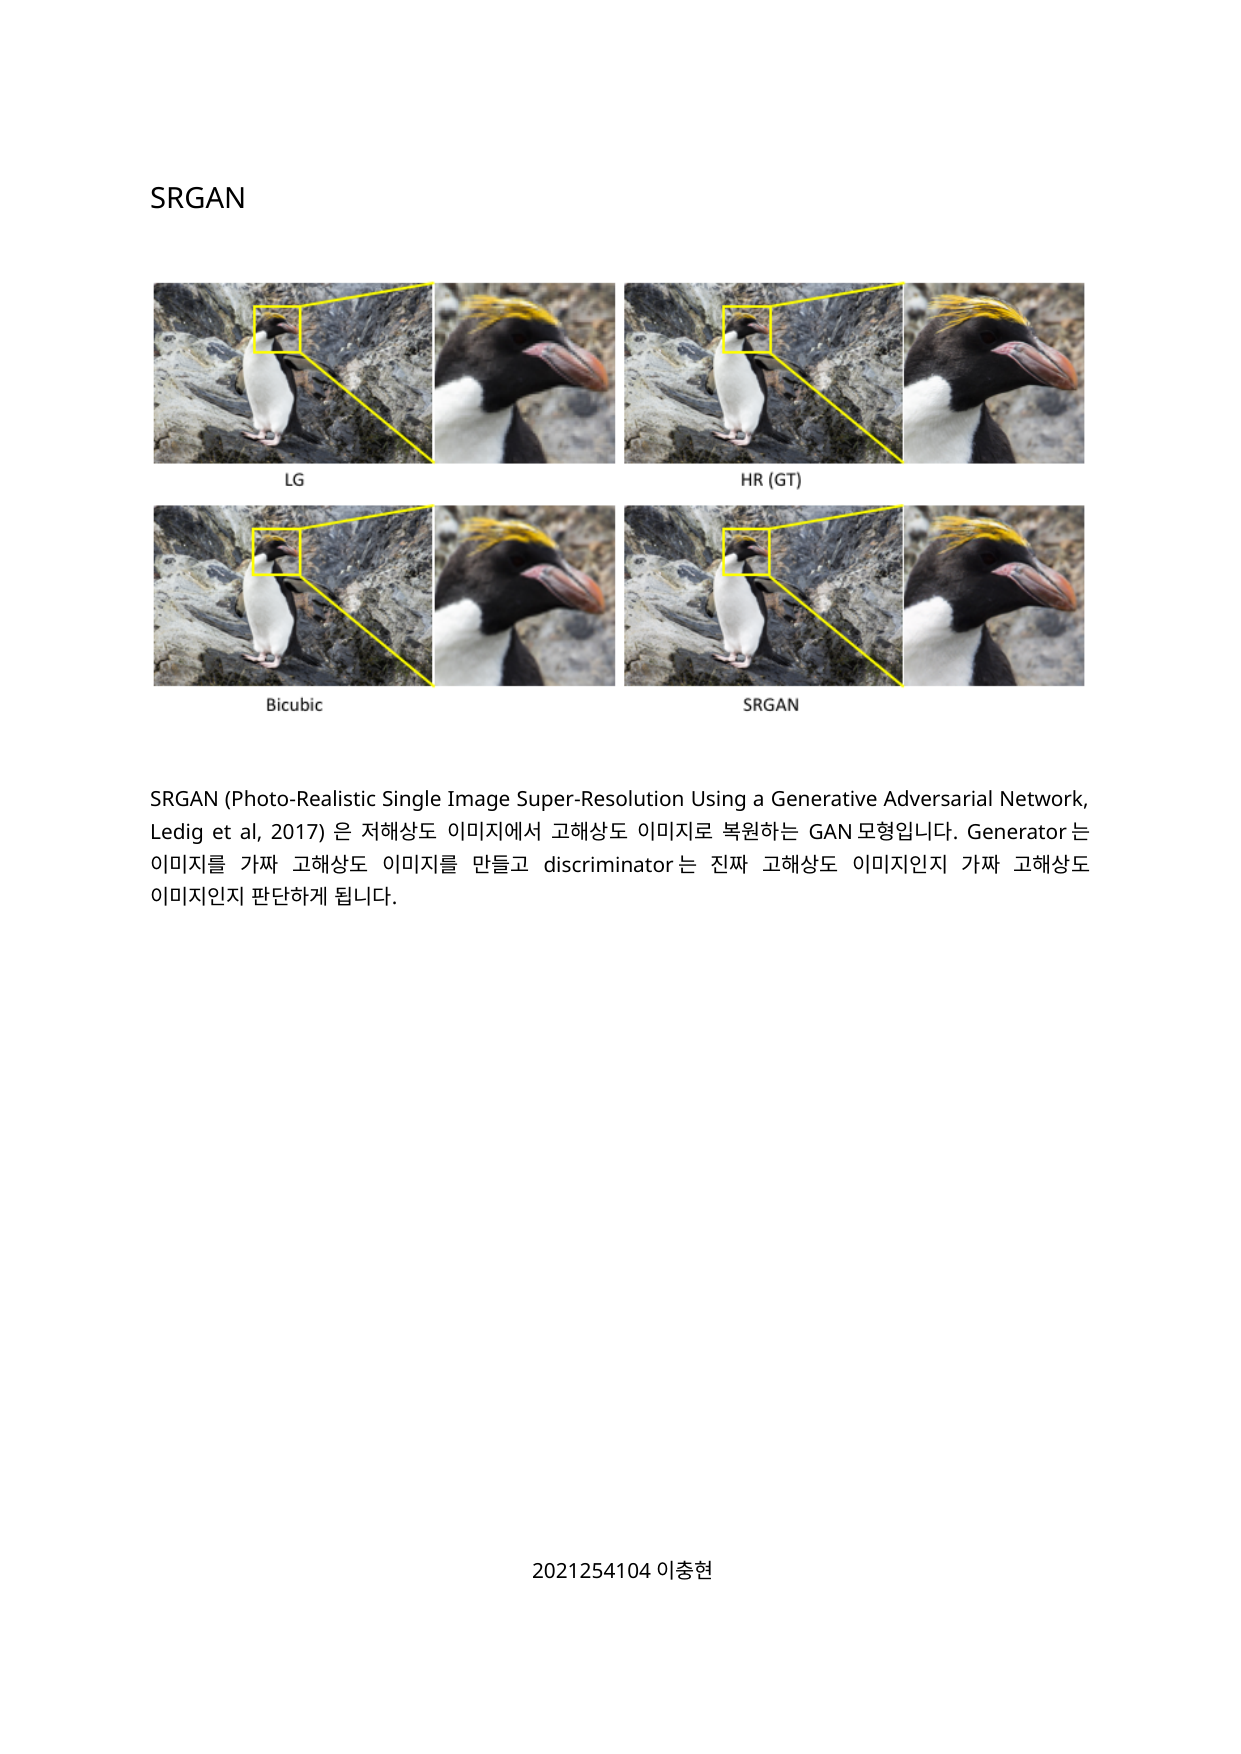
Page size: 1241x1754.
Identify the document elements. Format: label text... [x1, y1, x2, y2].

subtitle SRGAN [150, 177, 1090, 217]
text SRGAN (Photo-Realistic Single Image Super-Resolution Using a Generative Adversarial Network, Ledig et al, 2017) 은 저해상도 이미지에서 고해상도 이미지로 복원하는 GAN모형입니다. Generator는 이미지를 가짜 고해상도 이미지를 만들고 discriminator는 진짜 고해상도 이미지인지 가짜 고해상도 이미지인지 판단하게 됩니다. [150, 784, 1090, 911]
picture [150, 236, 1091, 766]
